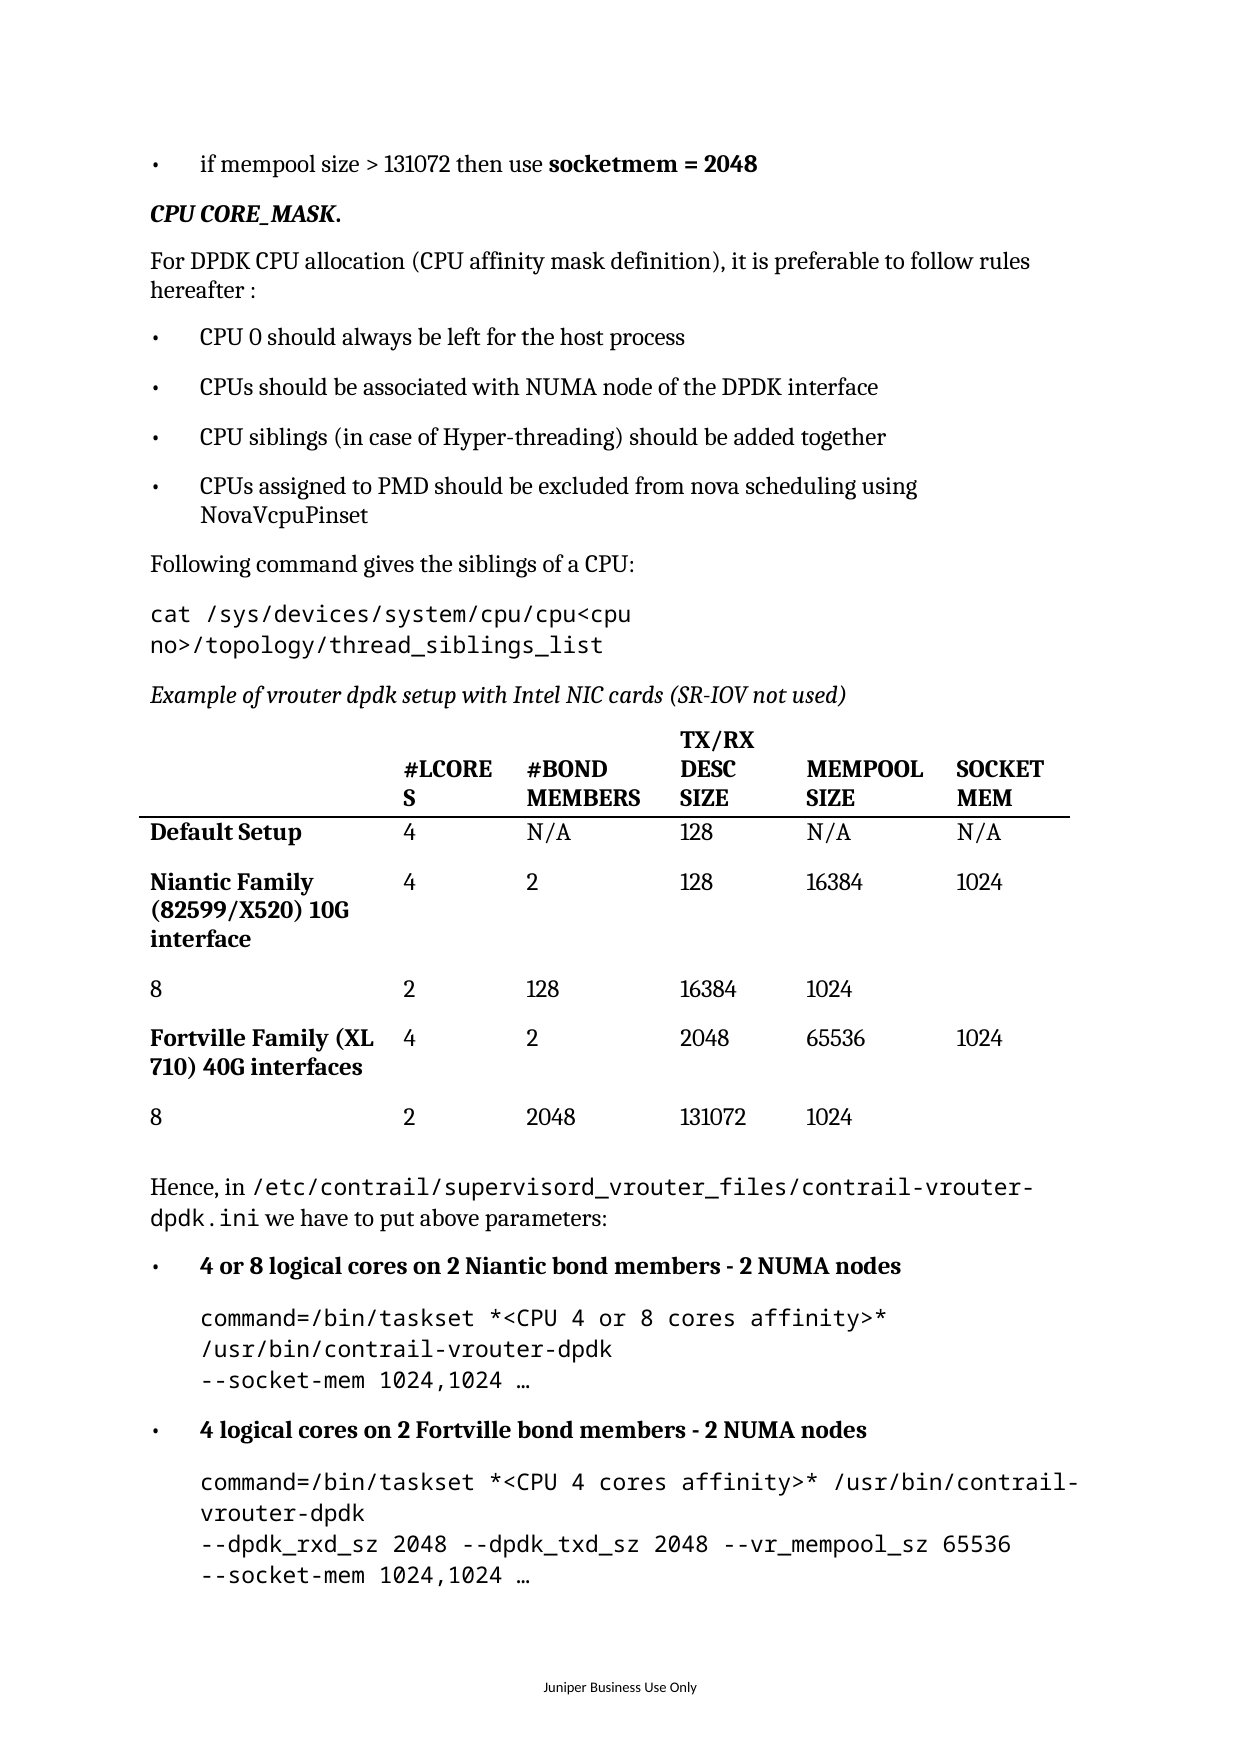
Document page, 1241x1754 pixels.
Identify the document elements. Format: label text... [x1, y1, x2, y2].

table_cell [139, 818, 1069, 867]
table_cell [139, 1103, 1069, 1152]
list CPUs should be associated with NUMA node of the DPDK interface [150, 373, 1090, 402]
list CPU 0 should always be left for the host process [150, 323, 1090, 352]
text cat /sys/devices/system/cpu/cpu<cpu no>/topology/thread_siblings_list [150, 598, 1090, 660]
list if mempool size > 131072 then use socketmem = 2048 [150, 150, 1090, 179]
text CPU CORE_MASK. [150, 199, 1090, 228]
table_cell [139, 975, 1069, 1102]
list CPUs assigned to PMD should be excluded from nova scheduling using NovaVcpuPinset [150, 472, 1090, 529]
text Example of vrouter dpdk setup with Intel NIC cards (SR-IOV not used) [150, 681, 1090, 710]
list CPU siblings (in case of Hyper-threading) should be added together [150, 422, 1090, 451]
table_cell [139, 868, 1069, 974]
text For DPDK CPU allocation (CPU affinity mask definition), it is preferable to follow rules hereafter : [150, 247, 1090, 304]
list 4 logical cores on 2 Fortville bond members - 2 NUMA nodes [150, 1416, 1090, 1445]
text Hence, in /etc/contrail/supervisord_vrouter_files/contrail-vrouter-dpdk.ini we have to put above parameters: [150, 1171, 1090, 1233]
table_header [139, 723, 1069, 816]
list command=/bin/taskset *<CPU 4 or 8 cores affinity>* /usr/bin/contrail-vrouter-dpdk --socket-mem 1024,1024 … [150, 1302, 1090, 1395]
list command=/bin/taskset *<CPU 4 cores affinity>* /usr/bin/contrail-vrouter-dpdk --dpdk_rxd_sz 2048 --dpdk_txd_sz 2048 --vr_mempool_sz 65536 --socket-mem 1024,1024 … [150, 1466, 1090, 1591]
text Following command gives the siblings of a CPU: [150, 550, 1090, 579]
list 4 or 8 logical cores on 2 Niantic bond members - 2 NUMA nodes [150, 1252, 1090, 1281]
